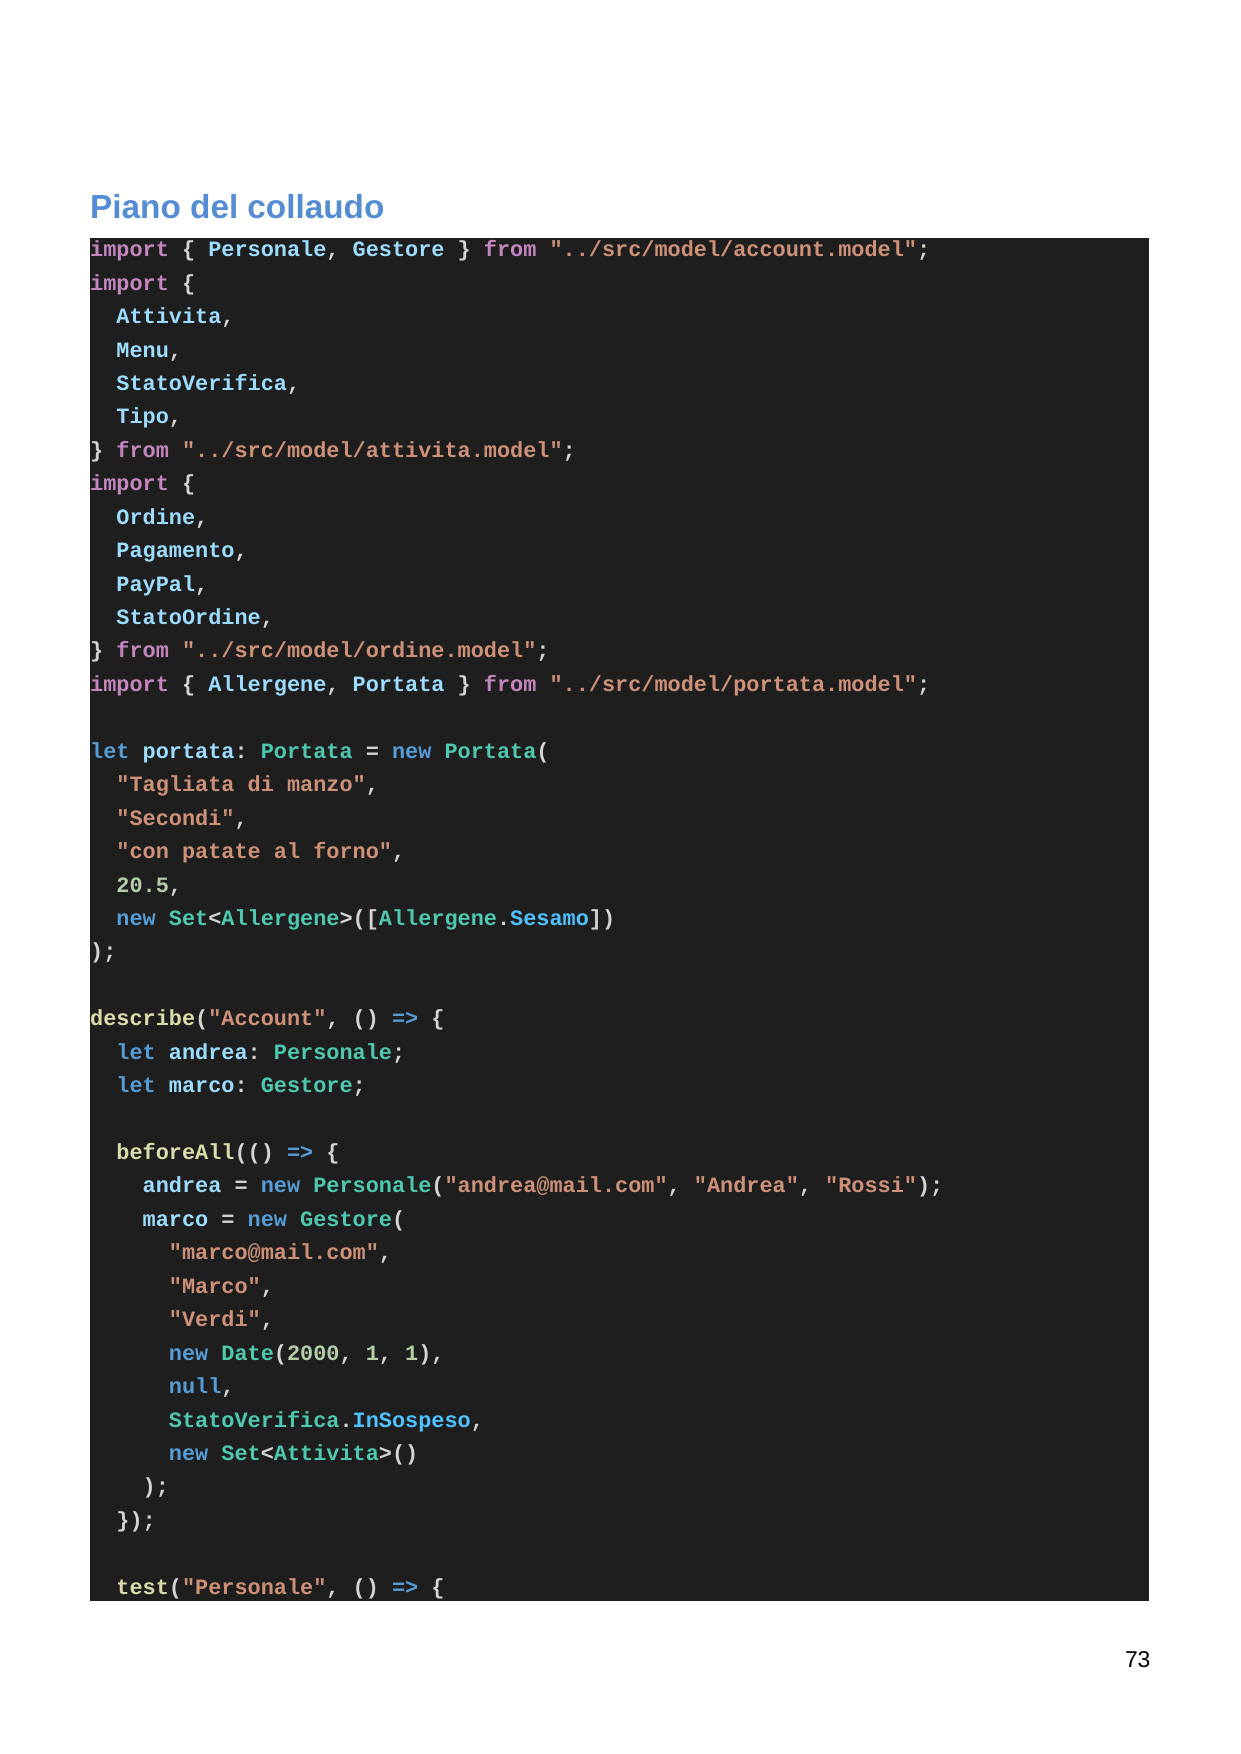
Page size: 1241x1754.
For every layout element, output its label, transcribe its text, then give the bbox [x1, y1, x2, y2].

text StatoOrdine, [90, 606, 1149, 631]
text import { [90, 472, 1149, 497]
text import { Allergene, Portata } from "../src/model/portata.model"; [90, 673, 1149, 698]
text "Marco", [90, 1275, 1149, 1300]
text } from "../src/model/attivita.model"; [90, 439, 1149, 464]
text "Secondi", [90, 807, 1149, 832]
text Pagamento, [90, 539, 1149, 564]
text new Set<Allergene>([Allergene.Sesamo]) [90, 907, 1149, 932]
text let marco: Gestore; [90, 1074, 1149, 1099]
text 20.5, [90, 874, 1149, 898]
text let portata: Portata = new Portata( [90, 740, 1149, 765]
text describe("Account", () => { [90, 1007, 1149, 1032]
text "con patate al forno", [90, 840, 1149, 865]
text PayPal, [90, 573, 1149, 598]
text ); [90, 1476, 1149, 1500]
text null, [90, 1375, 1149, 1400]
text Menu, [90, 339, 1149, 363]
text StatoVerifica.InSospeso, [90, 1409, 1149, 1433]
text andrea = new Personale("andrea@mail.com", "Andrea", "Rossi"); [90, 1175, 1149, 1199]
text "Verdi", [90, 1308, 1149, 1333]
text Attivita, [90, 305, 1149, 330]
text "marco@mail.com", [90, 1242, 1149, 1266]
text new Set<Attivita>() [90, 1442, 1149, 1467]
text }); [90, 1509, 1149, 1534]
text import { Personale, Gestore } from "../src/model/account.model"; [90, 238, 1149, 263]
text Tipo, [90, 406, 1149, 430]
text beforeAll(() => { [90, 1141, 1149, 1166]
text new Date(2000, 1, 1), [90, 1342, 1149, 1367]
text let andrea: Personale; [90, 1041, 1149, 1066]
text } from "../src/model/ordine.model"; [90, 640, 1149, 664]
text import { [90, 272, 1149, 297]
text marco = new Gestore( [90, 1208, 1149, 1233]
text test("Personale", () => { [90, 1576, 1149, 1601]
text Ordine, [90, 506, 1149, 531]
text StatoVerifica, [90, 372, 1149, 397]
subtitle Piano del collaudo [90, 187, 1149, 226]
text "Tagliata di manzo", [90, 773, 1149, 798]
text ); [90, 941, 1149, 965]
